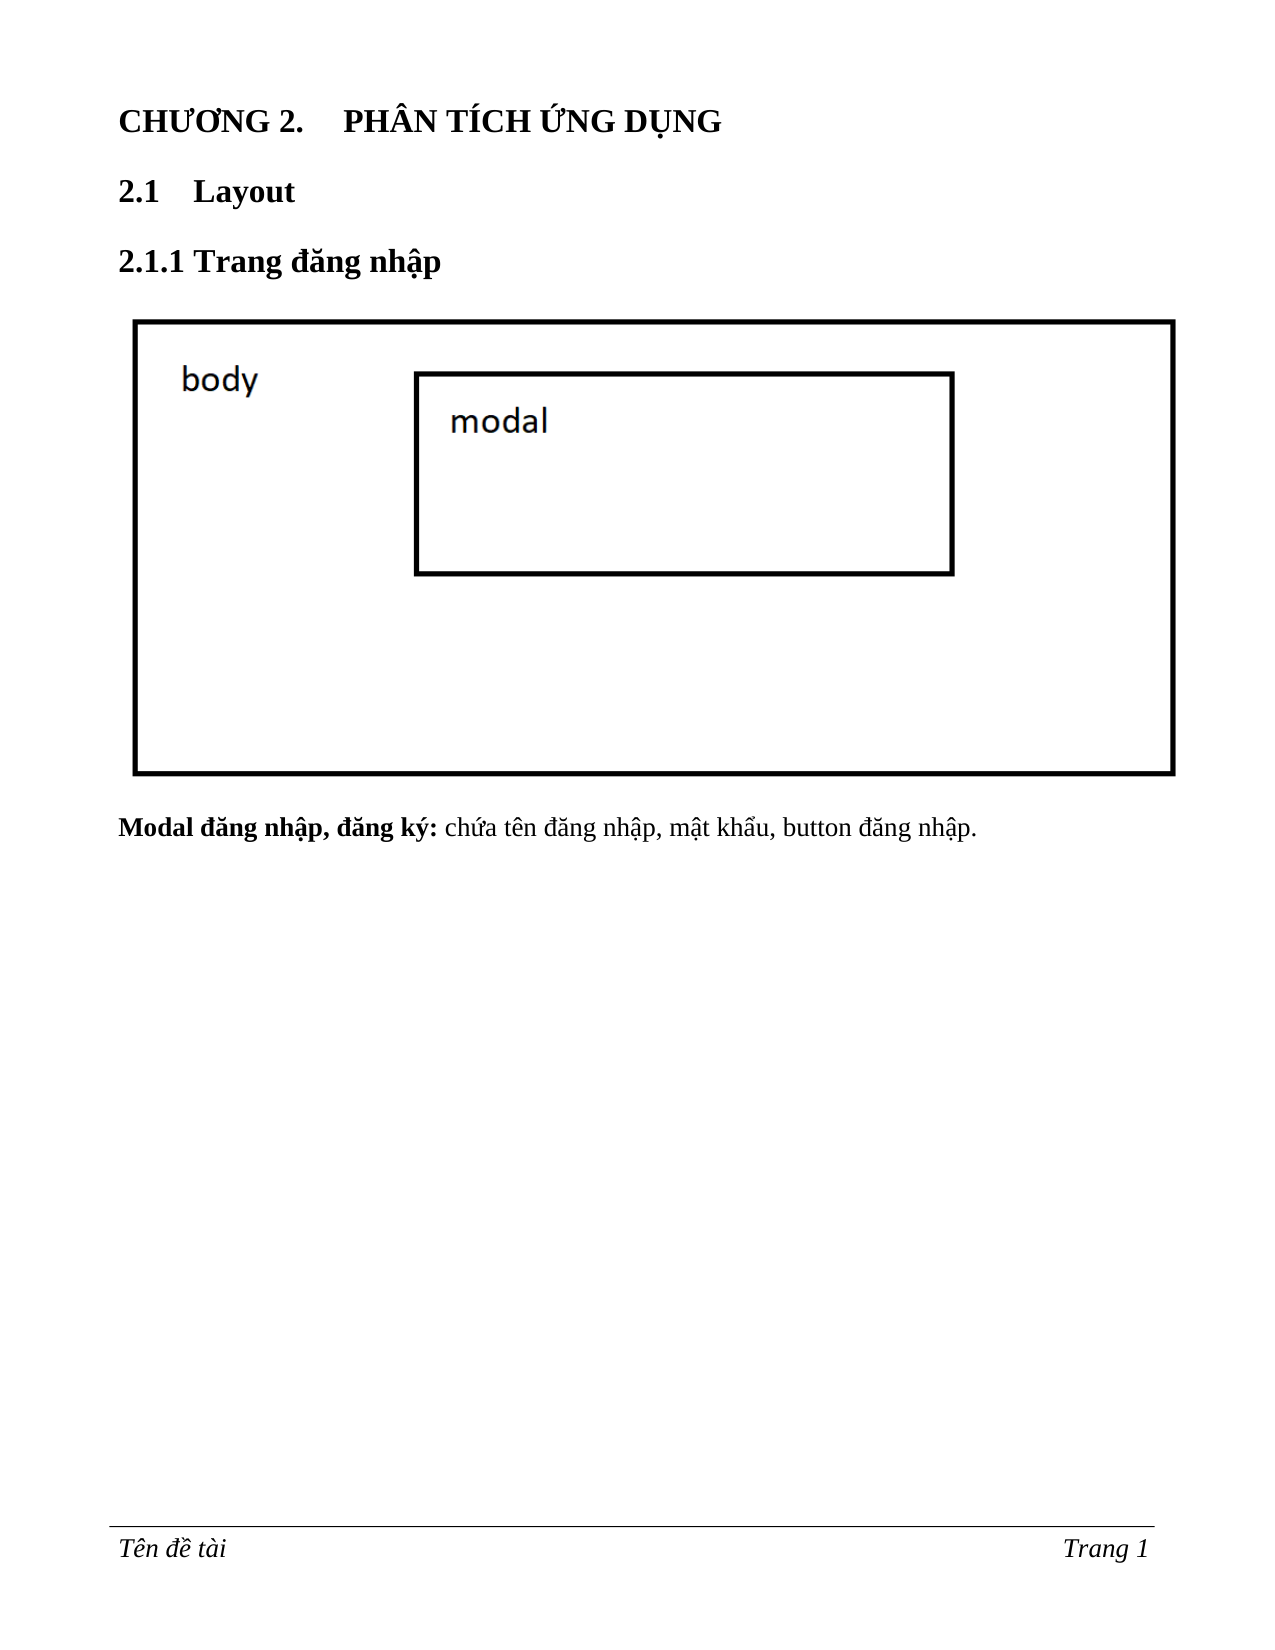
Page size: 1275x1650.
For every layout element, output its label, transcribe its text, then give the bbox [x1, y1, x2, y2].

subtitle Trang đăng nhập [118, 241, 1186, 279]
text Modal đăng nhập, đăng ký: chứa tên đăng nhập, mật khẩu, button đăng nhập. [118, 811, 1186, 842]
picture [118, 311, 1186, 793]
subtitle Layout [118, 171, 1186, 209]
subtitle PHÂN TÍCH ỨNG DỤNG [118, 101, 1186, 139]
